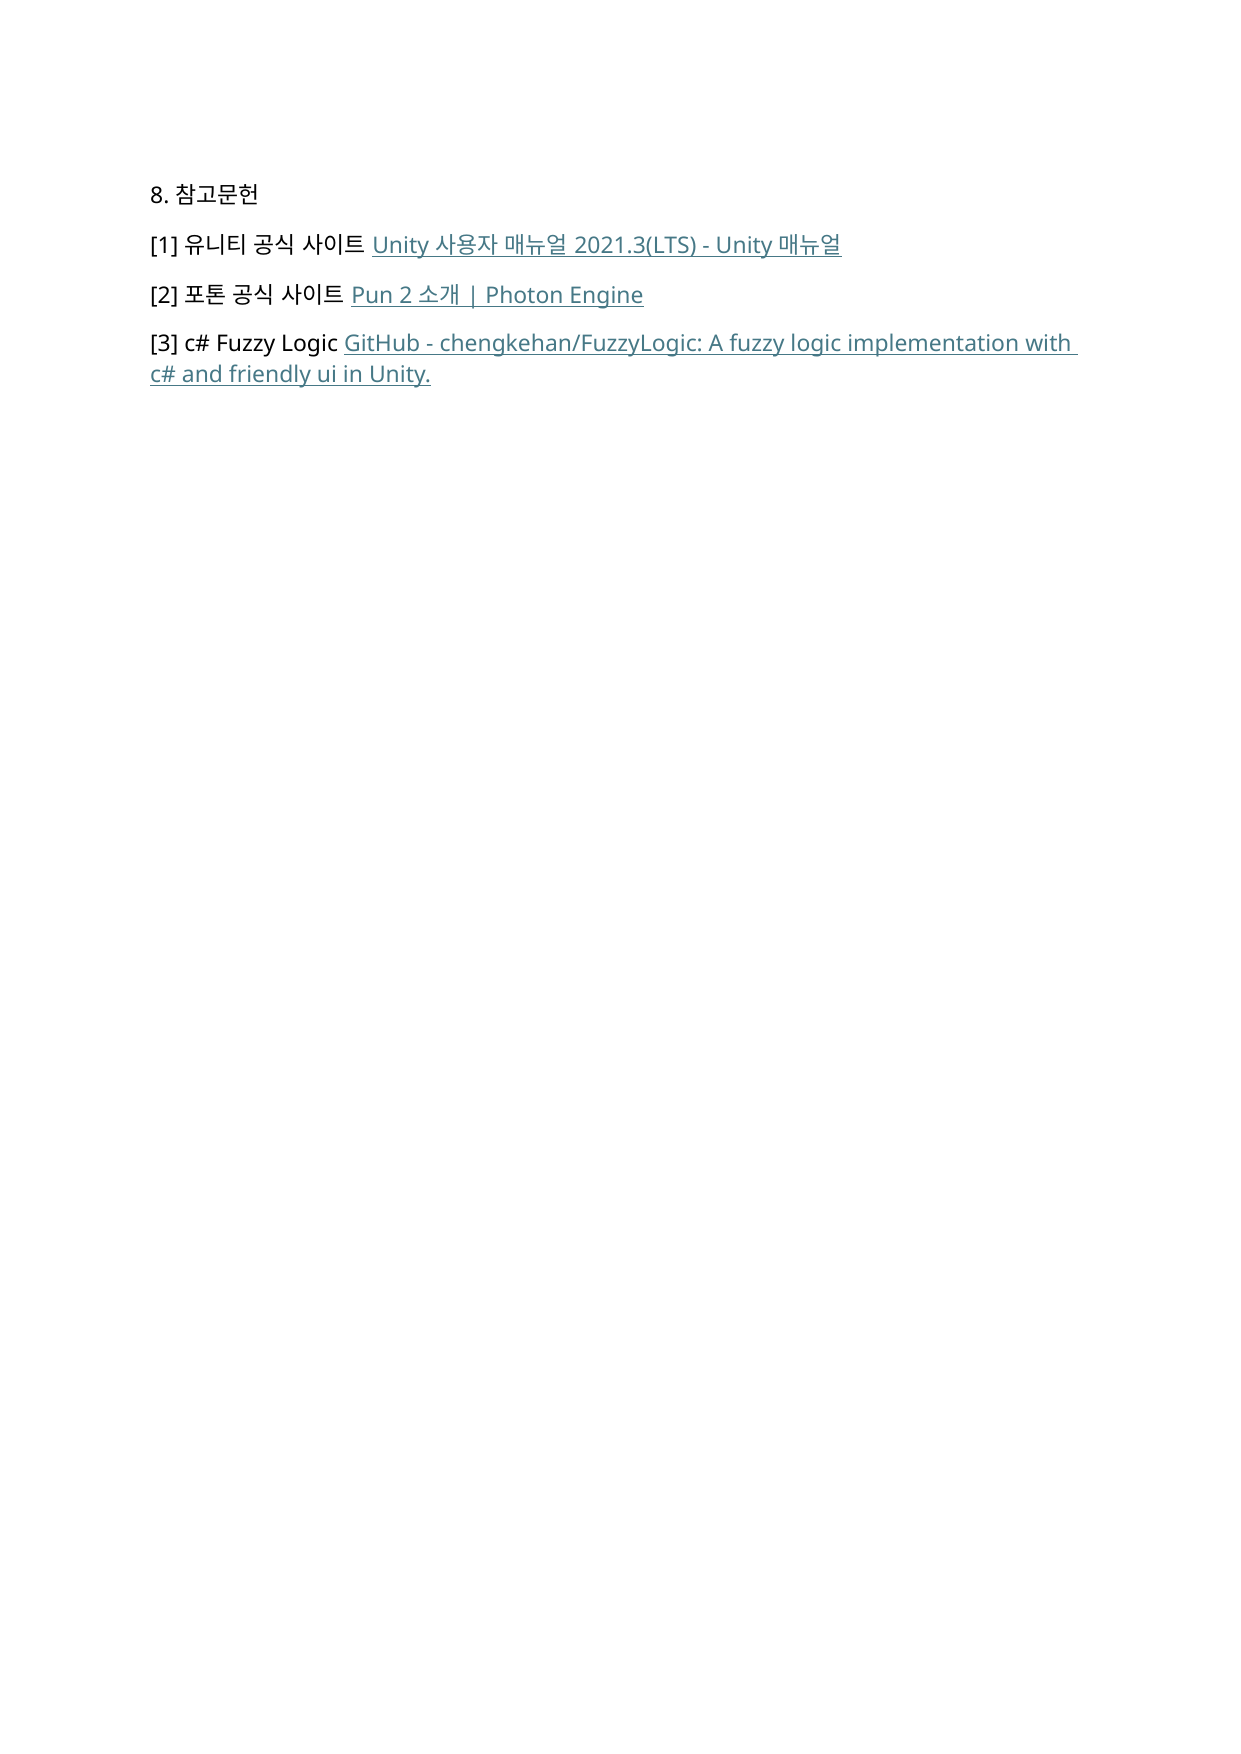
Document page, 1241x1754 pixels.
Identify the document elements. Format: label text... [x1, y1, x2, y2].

text 8. 참고문헌 [150, 177, 1090, 211]
text [1] 유니티 공식 사이트 Unity 사용자 매뉴얼 2021.3(LTS) - Unity 매뉴얼 [150, 227, 1090, 261]
text [2] 포톤 공식 사이트 Pun 2 소개 | Photon Engine [150, 277, 1090, 311]
text [3] c# Fuzzy Logic GitHub - chengkehan/FuzzyLogic: A fuzzy logic implementation with c# and friendly ui in Unity. [150, 327, 1090, 390]
